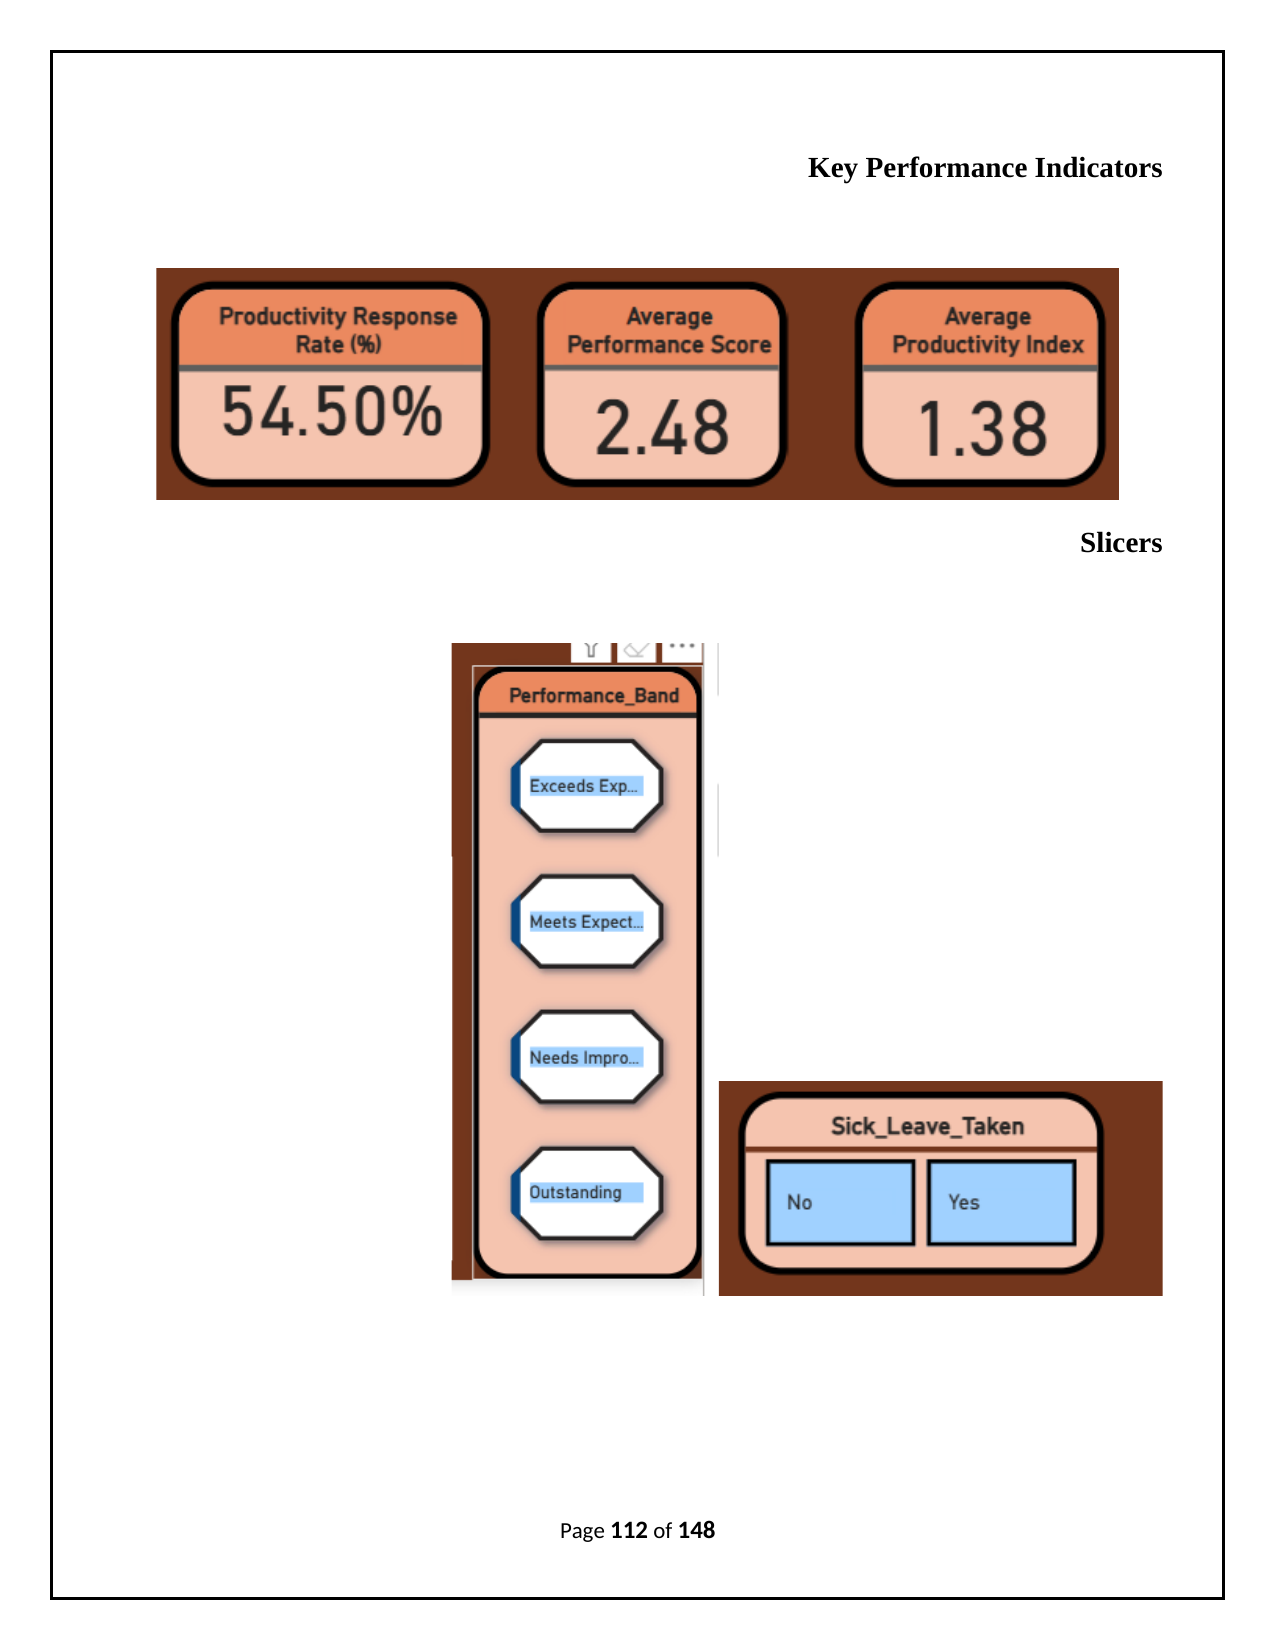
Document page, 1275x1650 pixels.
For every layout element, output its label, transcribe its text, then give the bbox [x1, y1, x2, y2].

picture [451, 643, 1163, 1296]
text Slicers [112, 525, 1162, 558]
picture [156, 268, 1119, 500]
text Key Performance Indicators [112, 150, 1162, 183]
